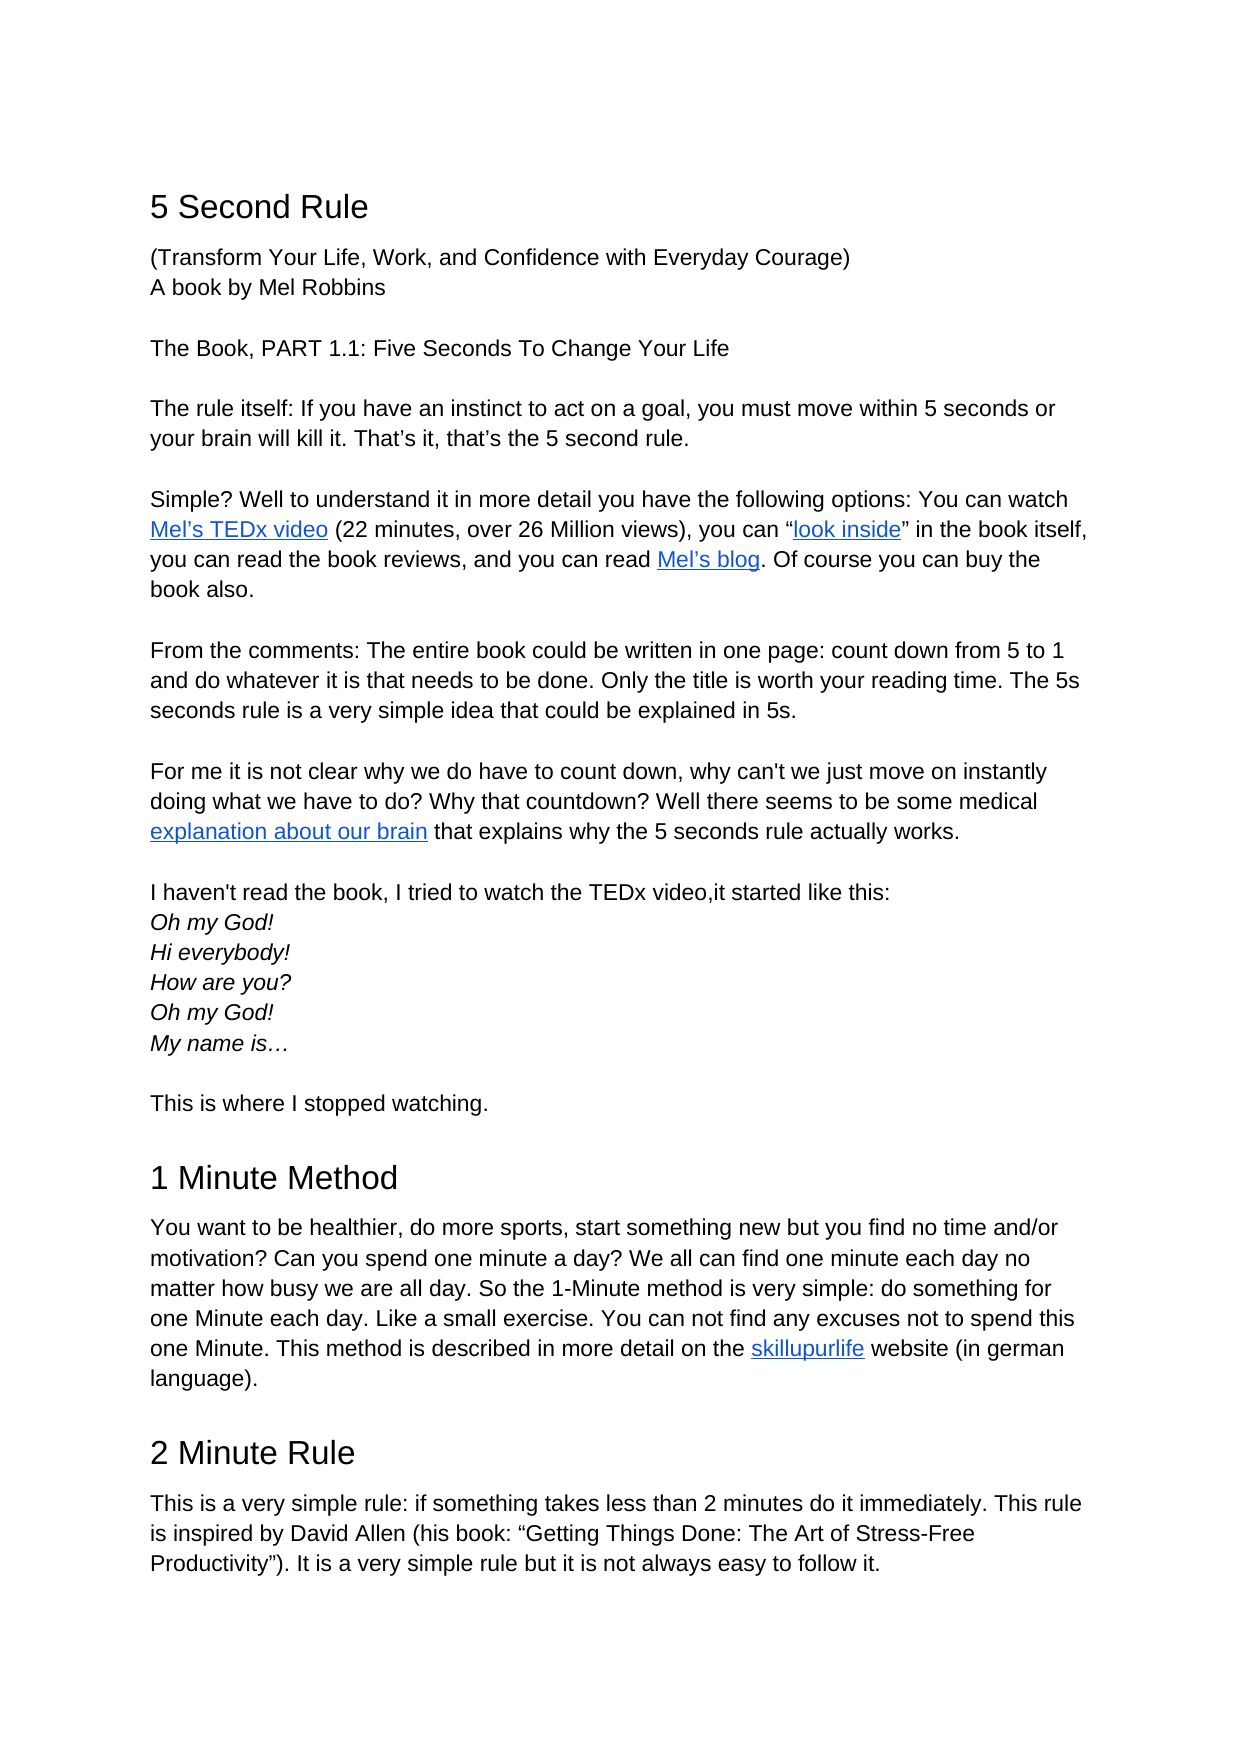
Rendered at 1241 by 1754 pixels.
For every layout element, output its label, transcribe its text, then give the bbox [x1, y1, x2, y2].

text My name is… [150, 1029, 1090, 1056]
subtitle 1 Minute Method [150, 1158, 1090, 1196]
text A book by Mel Robbins [150, 274, 1090, 301]
text For me it is not clear why we do have to count down, why can't we just move on instantly doing what we have to do? Why that countdown? Well there seems to be some medical explanation about our brain that explains why the 5 seconds rule actually works. [150, 758, 1090, 844]
text Hi everybody! [150, 939, 1090, 965]
text This is a very simple rule: if something takes less than 2 minutes do it immediately. This rule is inspired by David Allen (his book: “Getting Things Done: The Art of Stress-Free Productivity”). It is a very simple rule but it is not always easy to follow it. [150, 1490, 1090, 1577]
text The rule itself: If you have an instinct to act on a goal, you must move within 5 seconds or your brain will kill it. That’s it, that’s the 5 second rule. [150, 395, 1090, 452]
text Oh my God! [150, 909, 1090, 935]
text (Transform Your Life, Work, and Confidence with Everyday Courage) [150, 244, 1090, 271]
subtitle 2 Minute Rule [150, 1433, 1090, 1472]
text How are you? [150, 969, 1090, 996]
text From the comments: The entire book could be written in one page: count down from 5 to 1 and do whatever it is that needs to be done. Only the title is worth your reading time. The 5s seconds rule is a very simple idea that could be explained in 5s. [150, 637, 1090, 724]
subtitle 5 Second Rule [150, 187, 1090, 226]
text You want to be healthier, do more sports, start something new but you find no time and/or motivation? Can you spend one minute a day? We all can find one minute each day no matter how busy we are all day. So the 1-Minute method is very simple: do something for one Minute each day. Like a small exercise. You can not find any excuses not to spend this one Minute. This method is described in more detail on the skillupurlife website (in german language). [150, 1214, 1090, 1392]
text I haven't read the book, I tried to watch the TEDx video,it started like this: [150, 878, 1090, 905]
text Simple? Well to understand it in more detail you have the following options: You can watch Mel’s TEDx video (22 minutes, over 26 Million views), you can “look inside” in the book itself, you can read the book reviews, and you can read Mel’s blog. Of course you can buy the book also. [150, 486, 1090, 603]
text Oh my God! [150, 999, 1090, 1026]
text The Book, PART 1.1: Five Seconds To Change Your Life [150, 335, 1090, 361]
text This is where I stopped watching. [150, 1090, 1090, 1116]
